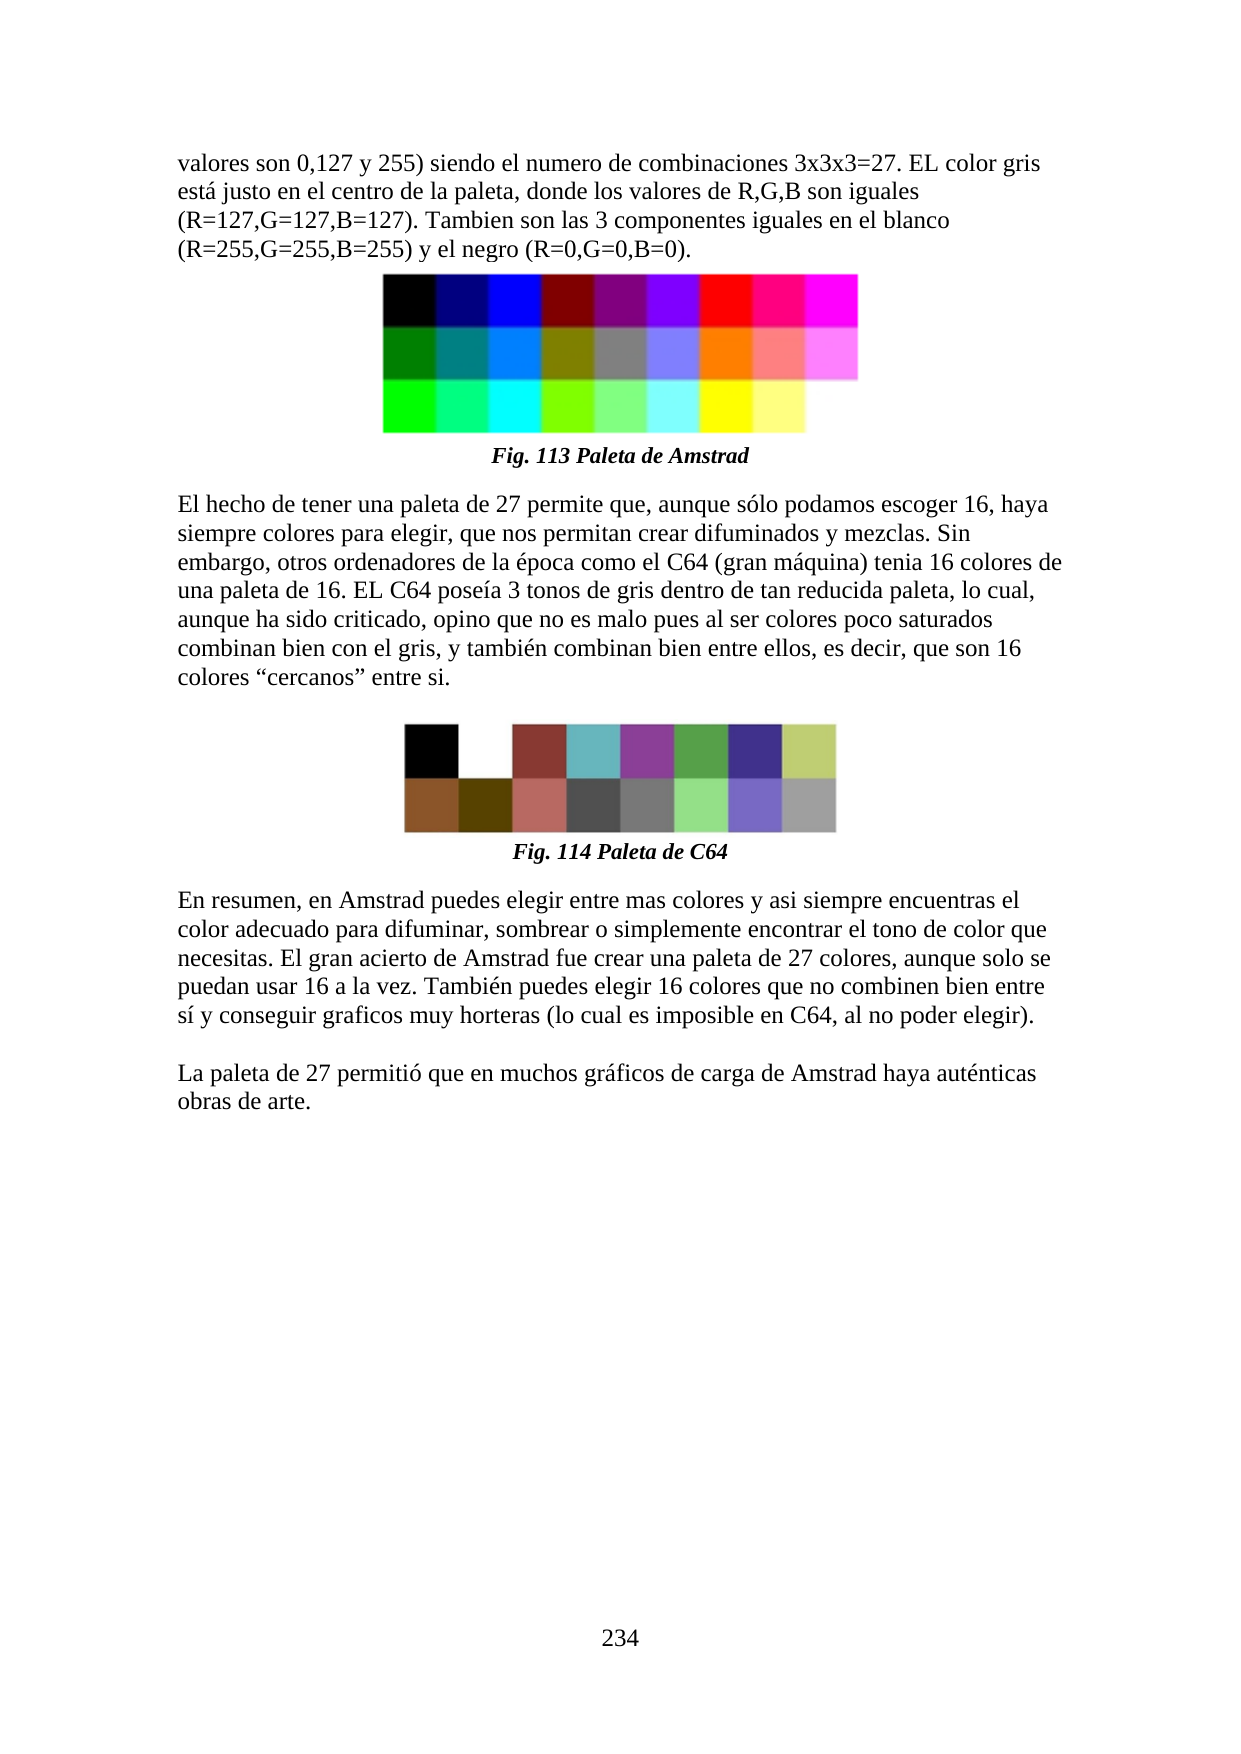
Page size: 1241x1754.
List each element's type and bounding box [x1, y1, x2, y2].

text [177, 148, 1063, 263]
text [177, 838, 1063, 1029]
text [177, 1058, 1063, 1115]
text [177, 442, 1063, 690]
picture [373, 262, 867, 442]
picture [399, 719, 842, 838]
